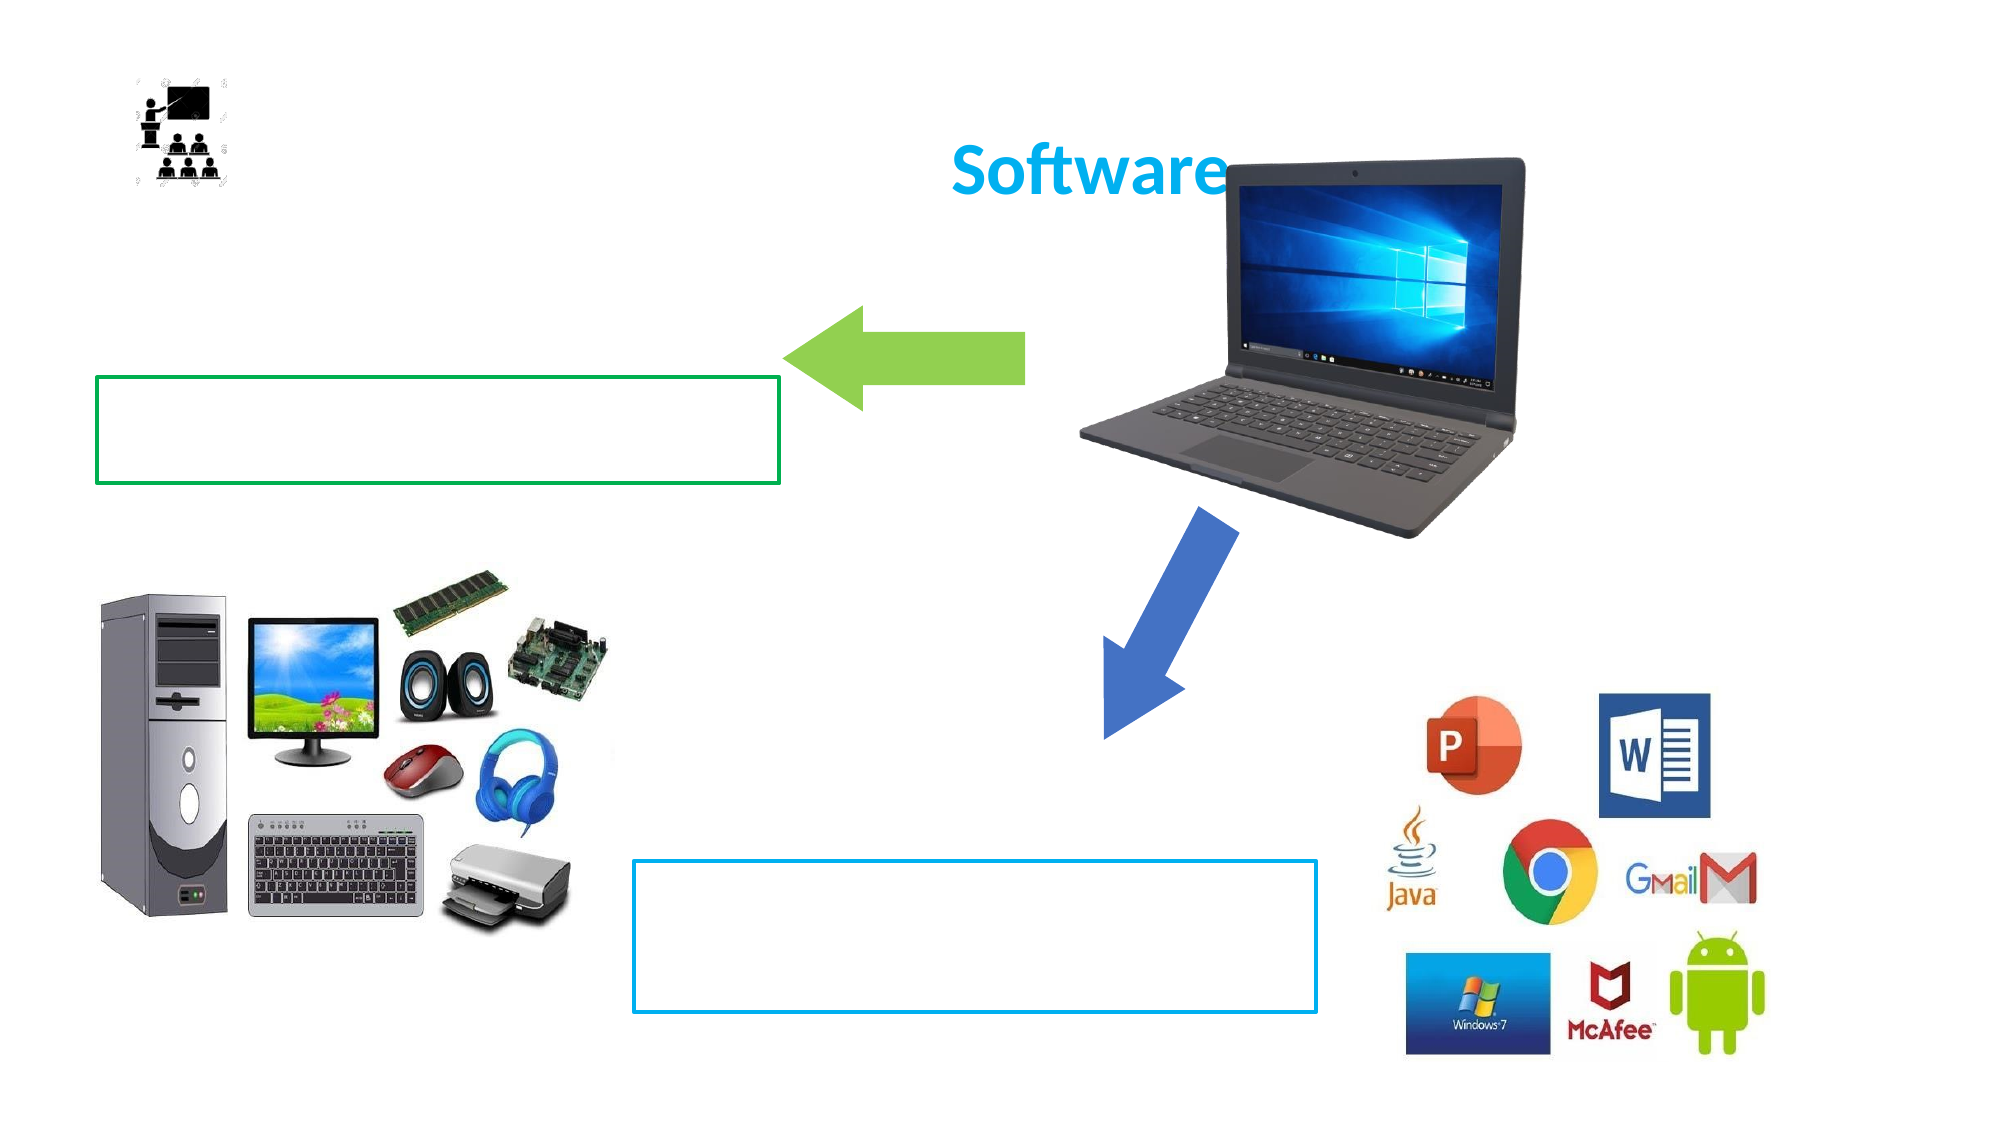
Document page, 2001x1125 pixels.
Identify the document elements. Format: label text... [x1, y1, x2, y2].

picture [1014, 0, 1579, 619]
picture [83, 562, 615, 938]
picture [1371, 686, 1771, 1062]
picture [136, 78, 227, 187]
text Software [951, 122, 1014, 213]
